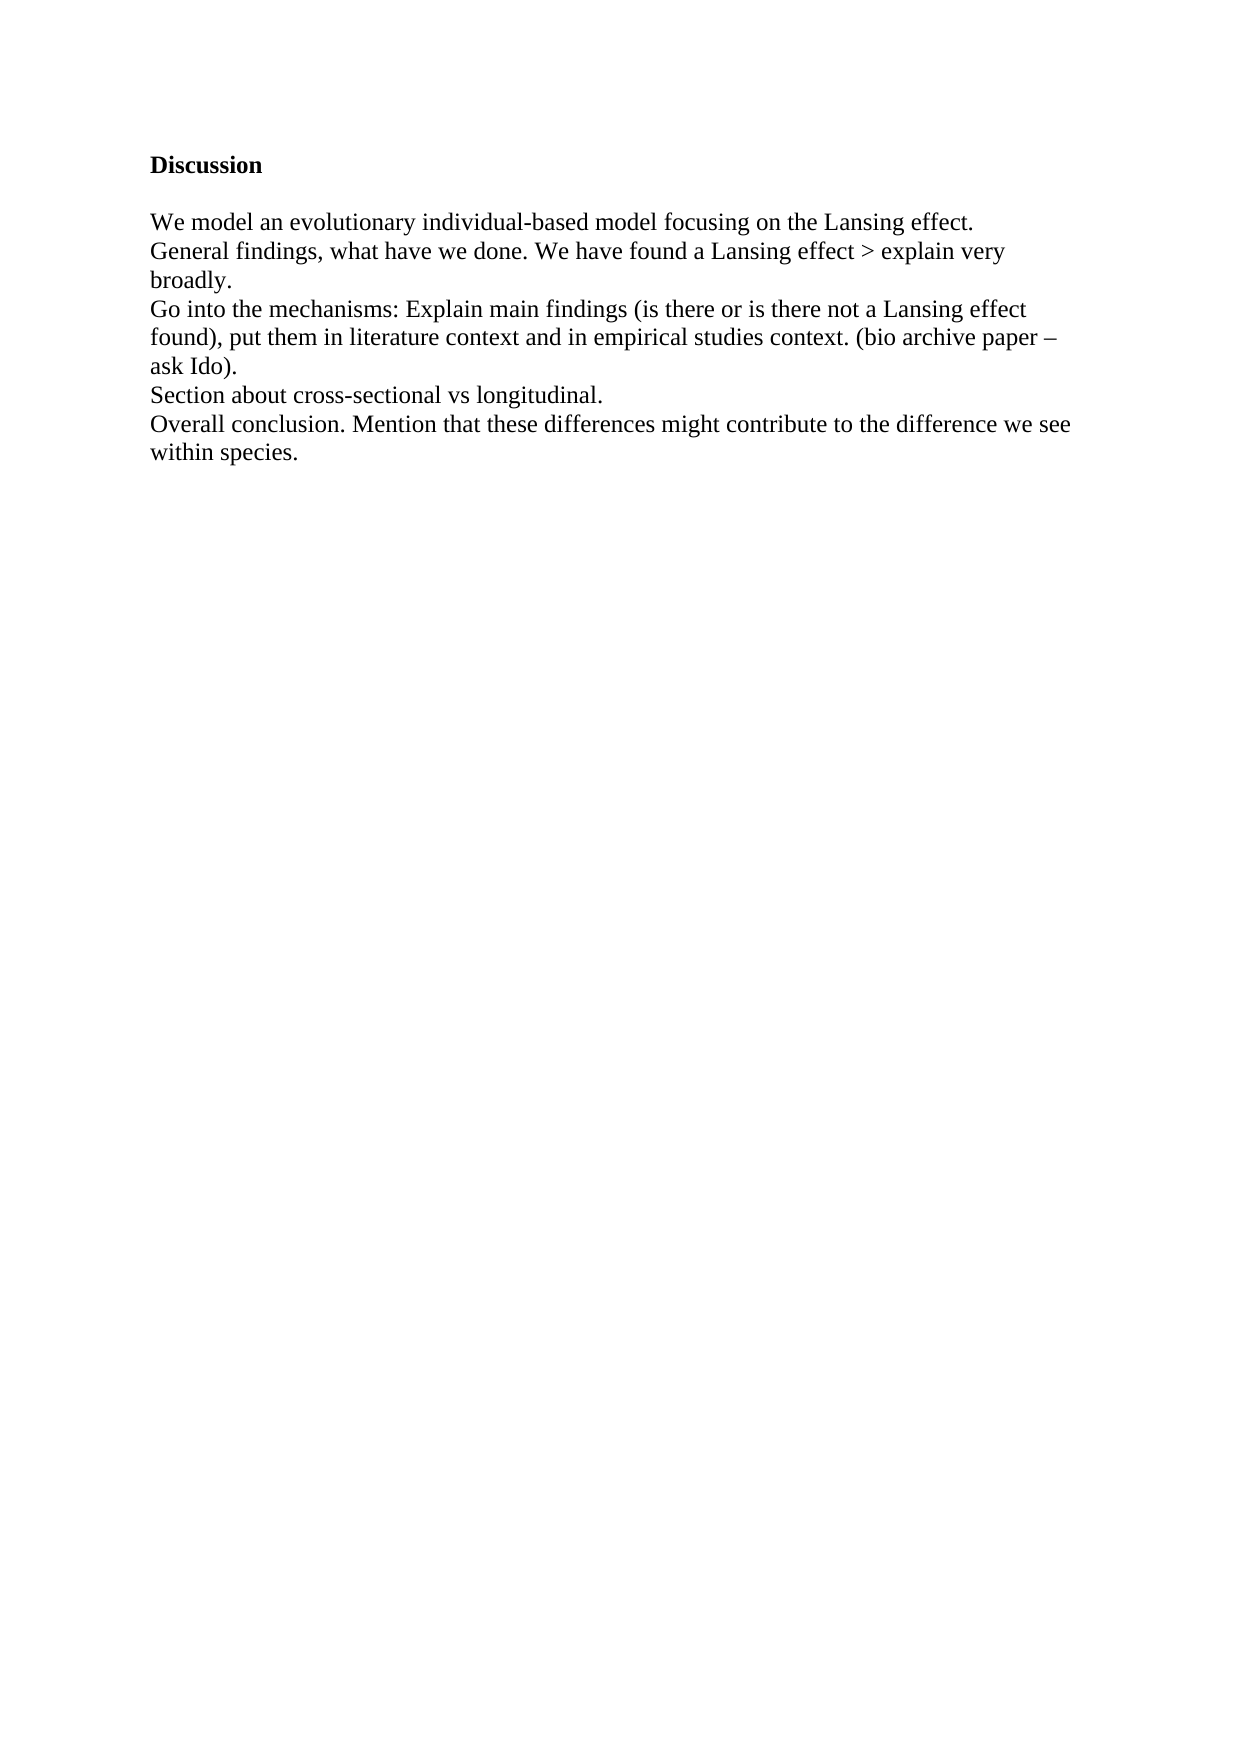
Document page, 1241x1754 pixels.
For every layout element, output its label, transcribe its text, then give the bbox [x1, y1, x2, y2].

text Overall conclusion. Mention that these differences might contribute to the difference we see within species. [150, 409, 1090, 466]
text Go into the mechanisms: Explain main findings (is there or is there not a Lansing effect found), put them in literature context and in empirical studies context. (bio archive paper – ask Ido). [150, 294, 1090, 380]
text Discussion [150, 150, 1090, 179]
text We model an evolutionary individual-based model focusing on the Lansing effect. [150, 207, 1090, 236]
text Section about cross-sectional vs longitudinal. [150, 380, 1090, 409]
text General findings, what have we done. We have found a Lansing effect > explain very broadly. [150, 236, 1090, 294]
